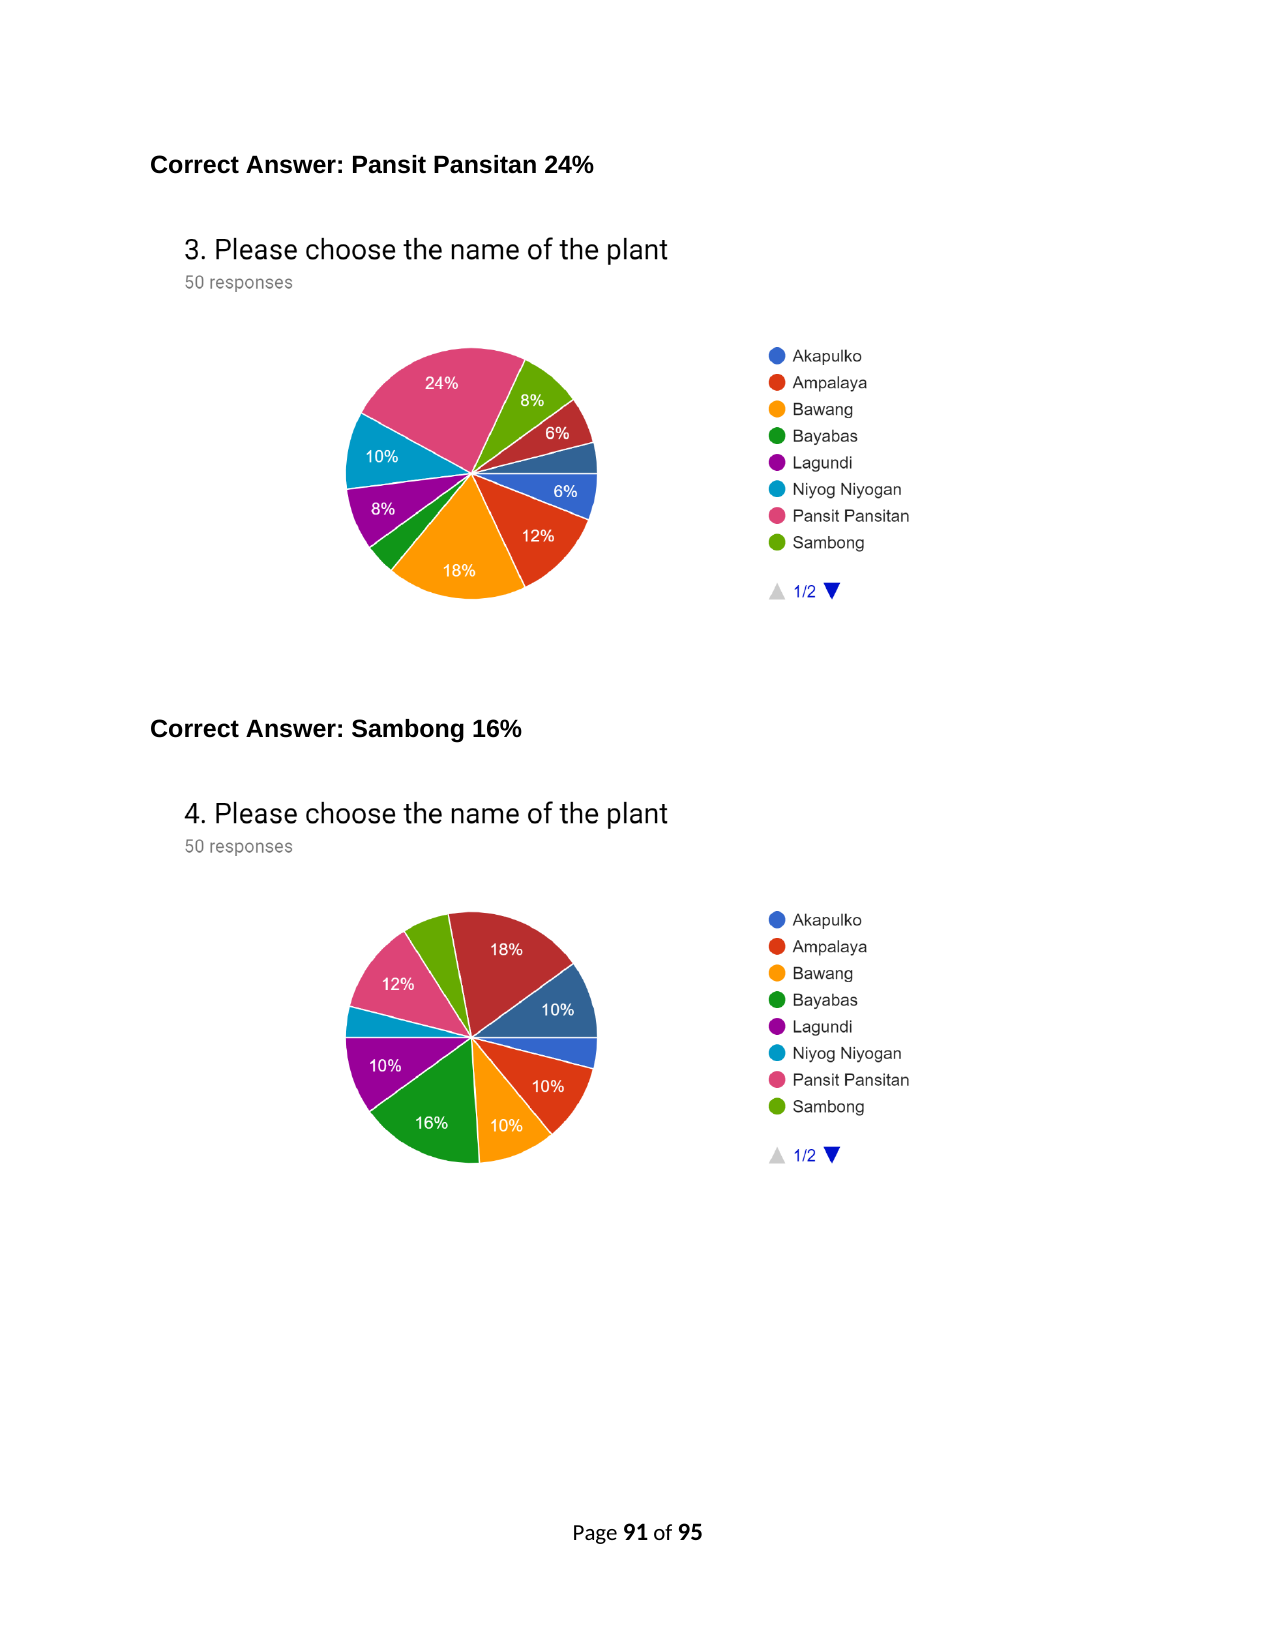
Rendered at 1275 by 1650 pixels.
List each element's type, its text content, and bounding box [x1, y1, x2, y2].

text Correct Answer: Sambong 16% [150, 714, 1125, 742]
text Correct Answer: Pansit Pansitan 24% [150, 150, 1125, 179]
picture [150, 197, 1125, 647]
picture [150, 761, 1125, 1211]
